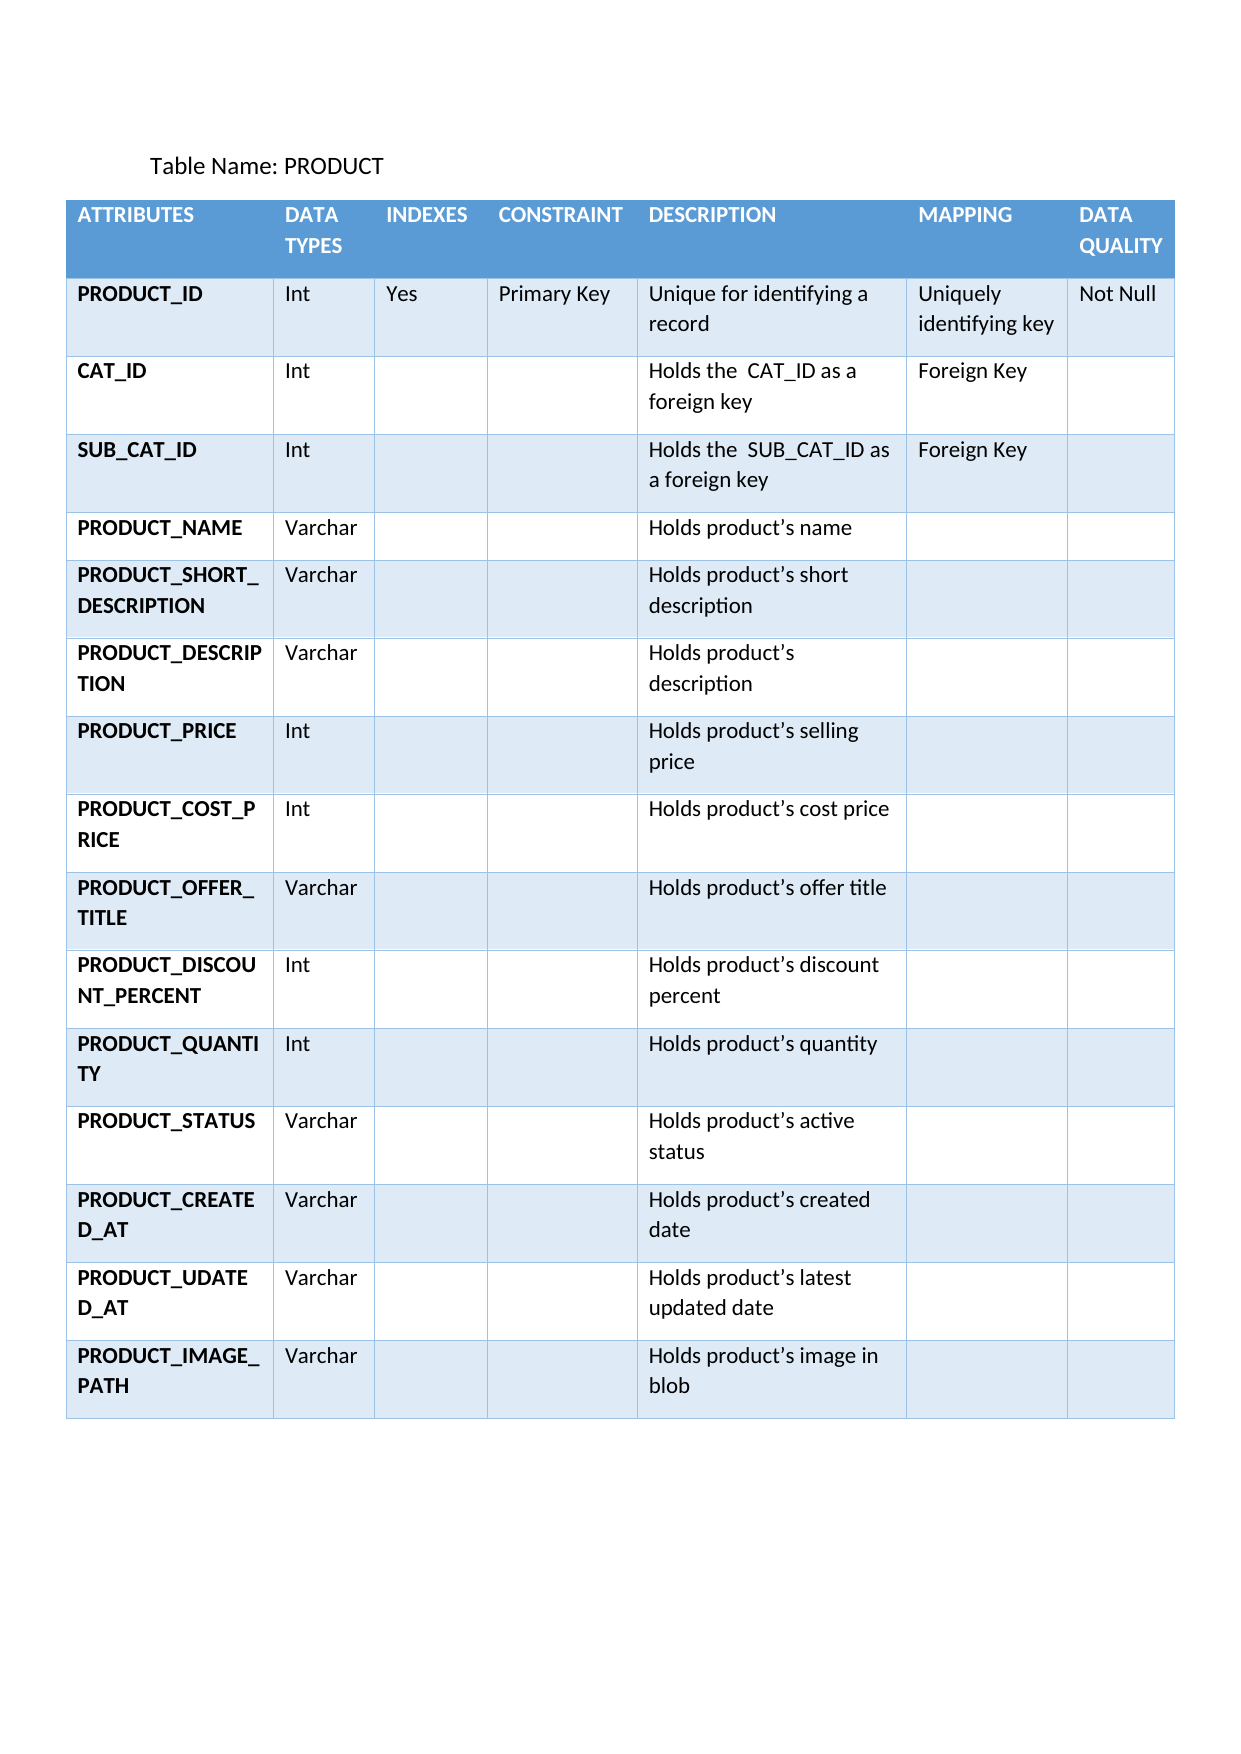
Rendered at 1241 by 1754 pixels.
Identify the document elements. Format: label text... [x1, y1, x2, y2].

table_cell Int [274, 951, 374, 1028]
table_cell [1068, 357, 1174, 434]
table_cell [375, 1185, 487, 1262]
table_cell Foreign Key [907, 435, 1067, 512]
table_cell Varchar [274, 561, 374, 637]
table_cell [375, 1263, 487, 1340]
table_cell Holds product’s quantity [638, 1029, 906, 1106]
table_cell Primary Key [488, 279, 637, 356]
table_cell Holds product’s short description [638, 561, 906, 637]
table_cell [488, 795, 637, 872]
table_cell [488, 717, 637, 793]
table_cell Holds product’s image in blob [638, 1341, 906, 1418]
table_cell Uniquely identifying key [907, 279, 1067, 356]
table_header ATTRIBUTES [67, 201, 273, 278]
table_cell [488, 1341, 637, 1418]
table_cell Not Null [1068, 279, 1174, 356]
table_cell [907, 795, 1067, 872]
table_cell CAT_ID [67, 357, 273, 434]
table_cell [1068, 1341, 1174, 1418]
table_cell [1068, 1185, 1174, 1262]
table_cell Holds product’s selling price [638, 717, 906, 793]
table_cell [375, 1341, 487, 1418]
table_cell [907, 513, 1067, 559]
table_cell [488, 513, 637, 559]
table_cell [375, 951, 487, 1028]
table_cell PRODUCT_PRICE [67, 717, 273, 793]
table_cell Int [274, 717, 374, 793]
table_cell [1068, 513, 1174, 559]
table_cell [488, 951, 637, 1028]
table_cell Yes [375, 279, 487, 356]
table_cell [907, 1107, 1067, 1184]
table_cell [375, 795, 487, 872]
table_cell Foreign Key [907, 357, 1067, 434]
table_cell [1068, 717, 1174, 793]
table_cell [907, 639, 1067, 716]
table_cell [907, 1341, 1067, 1418]
table_cell [1068, 1029, 1174, 1106]
table_cell [488, 1107, 637, 1184]
table_cell [375, 873, 487, 949]
table_cell Varchar [274, 639, 374, 716]
table_cell [907, 717, 1067, 793]
table_cell [488, 1263, 637, 1340]
table_cell Varchar [274, 1107, 374, 1184]
table_cell Holds product’s discount percent [638, 951, 906, 1028]
table_cell [1068, 951, 1174, 1028]
table_cell [375, 357, 487, 434]
table_cell Holds the SUB_CAT_ID as a foreign key [638, 435, 906, 512]
table_cell [1068, 639, 1174, 716]
table_header CONSTRAINT [488, 201, 637, 278]
table_cell PRODUCT_COST_PRICE [67, 795, 273, 872]
table_header MAPPING [907, 201, 1067, 278]
table_cell PRODUCT_ID [67, 279, 273, 356]
table_cell PRODUCT_CREATED_AT [67, 1185, 273, 1262]
table_cell PRODUCT_UDATED_AT [67, 1263, 273, 1340]
table_cell PRODUCT_OFFER_TITLE [67, 873, 273, 949]
table_cell Int [274, 1029, 374, 1106]
table_cell Holds product’s active status [638, 1107, 906, 1184]
table_cell [375, 639, 487, 716]
table_cell [488, 561, 637, 637]
table_cell [375, 435, 487, 512]
table_cell [1068, 795, 1174, 872]
table_cell Int [274, 357, 374, 434]
table_cell [488, 357, 637, 434]
table_header INDEXES [375, 201, 487, 278]
table_header DATA TYPES [274, 201, 374, 278]
table_cell [375, 1107, 487, 1184]
table_cell Varchar [274, 873, 374, 949]
table_cell PRODUCT_IMAGE_PATH [67, 1341, 273, 1418]
table_cell Varchar [274, 1263, 374, 1340]
table_cell Holds the CAT_ID as a foreign key [638, 357, 906, 434]
table_cell PRODUCT_NAME [67, 513, 273, 559]
table_cell [907, 1029, 1067, 1106]
table_cell [1068, 1107, 1174, 1184]
table_cell Int [274, 795, 374, 872]
table_cell Unique for identifying a record [638, 279, 906, 356]
table_cell PRODUCT_QUANTITY [67, 1029, 273, 1106]
table_cell [375, 1029, 487, 1106]
table_cell [1068, 1263, 1174, 1340]
table_cell [1068, 435, 1174, 512]
table_cell [488, 873, 637, 949]
table_cell Varchar [274, 1341, 374, 1418]
table_cell [907, 951, 1067, 1028]
table_cell [375, 717, 487, 793]
table_cell PRODUCT_DISCOUNT_PERCENT [67, 951, 273, 1028]
table_cell [907, 1185, 1067, 1262]
table_cell Holds product’s offer title [638, 873, 906, 949]
table_cell PRODUCT_DESCRIPTION [67, 639, 273, 716]
text Table Name: PRODUCT [150, 150, 1090, 181]
table_cell [1068, 561, 1174, 637]
table_cell PRODUCT_STATUS [67, 1107, 273, 1184]
table_cell SUB_CAT_ID [67, 435, 273, 512]
table_cell [488, 435, 637, 512]
table_cell [488, 1185, 637, 1262]
table_cell PRODUCT_SHORT_DESCRIPTION [67, 561, 273, 637]
table_cell Holds product’s description [638, 639, 906, 716]
table_header DATA QUALITY [1068, 201, 1174, 278]
table_cell Holds product’s created date [638, 1185, 906, 1262]
table_cell Holds product’s latest updated date [638, 1263, 906, 1340]
table_cell [375, 513, 487, 559]
table_cell Varchar [274, 1185, 374, 1262]
table_cell [907, 873, 1067, 949]
table_cell Holds product’s name [638, 513, 906, 559]
table_cell Holds product’s cost price [638, 795, 906, 872]
table_cell Int [274, 435, 374, 512]
table_cell [375, 561, 487, 637]
table_cell [488, 639, 637, 716]
table_cell Int [274, 279, 374, 356]
table_cell Varchar [274, 513, 374, 559]
table_cell [907, 1263, 1067, 1340]
table_cell [488, 1029, 637, 1106]
table_header DESCRIPTION [638, 201, 906, 278]
table_cell [1068, 873, 1174, 949]
table_cell [907, 561, 1067, 637]
